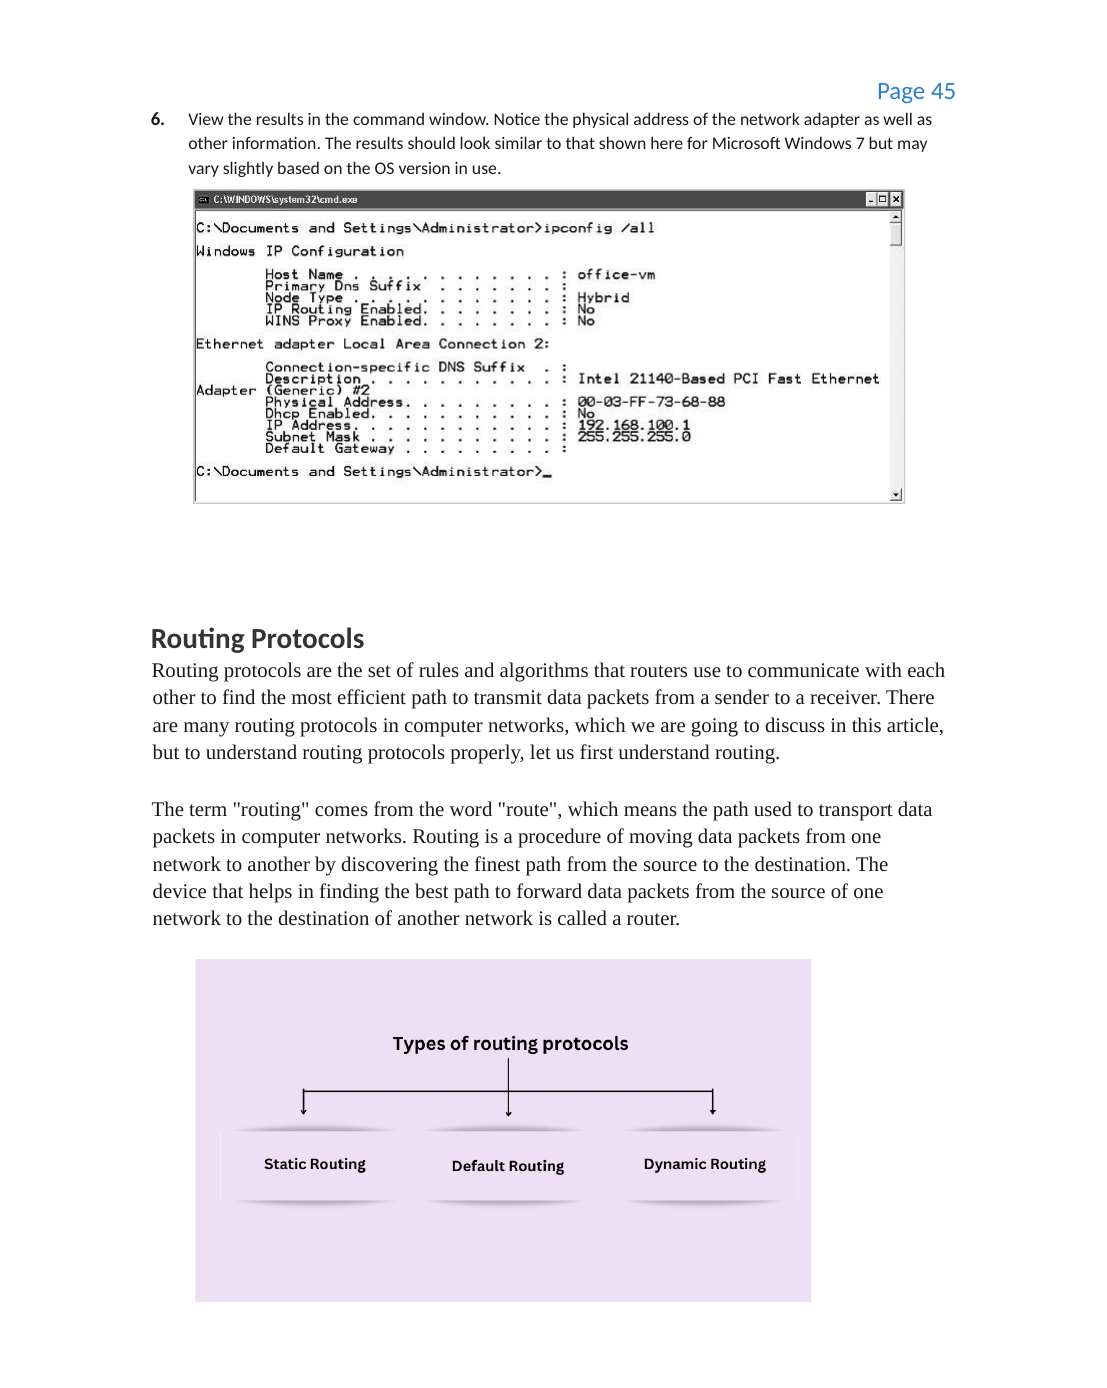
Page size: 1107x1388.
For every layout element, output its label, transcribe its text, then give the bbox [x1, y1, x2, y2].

list View the results in the command window. Notice the physical address of the network adapter as well as other information. The results should look similar to that shown here for Microsoft Windows 7 but may vary slightly based on the OS version in use. [151, 107, 949, 179]
subtitle Routing Protocols [151, 620, 944, 655]
text The term "routing" comes from the word "route", which means the path used to transport data packets in computer networks. Routing is a procedure of moving data packets from one network to another by discovering the finest path from the source to the destination. The device that helps in finding the best path to forward data packets from the source of one network to the destination of another network is called a router. [151, 797, 948, 930]
picture [195, 959, 812, 1302]
text Routing protocols are the set of rules and algorithms that routers use to communicate with each other to find the most efficient path to transmit data packets from a sender to a receiver. There are many routing protocols in computer networks, which we are going to discuss in this article, but to understand routing protocols properly, let us first understand routing. [151, 658, 948, 764]
picture [192, 188, 905, 504]
